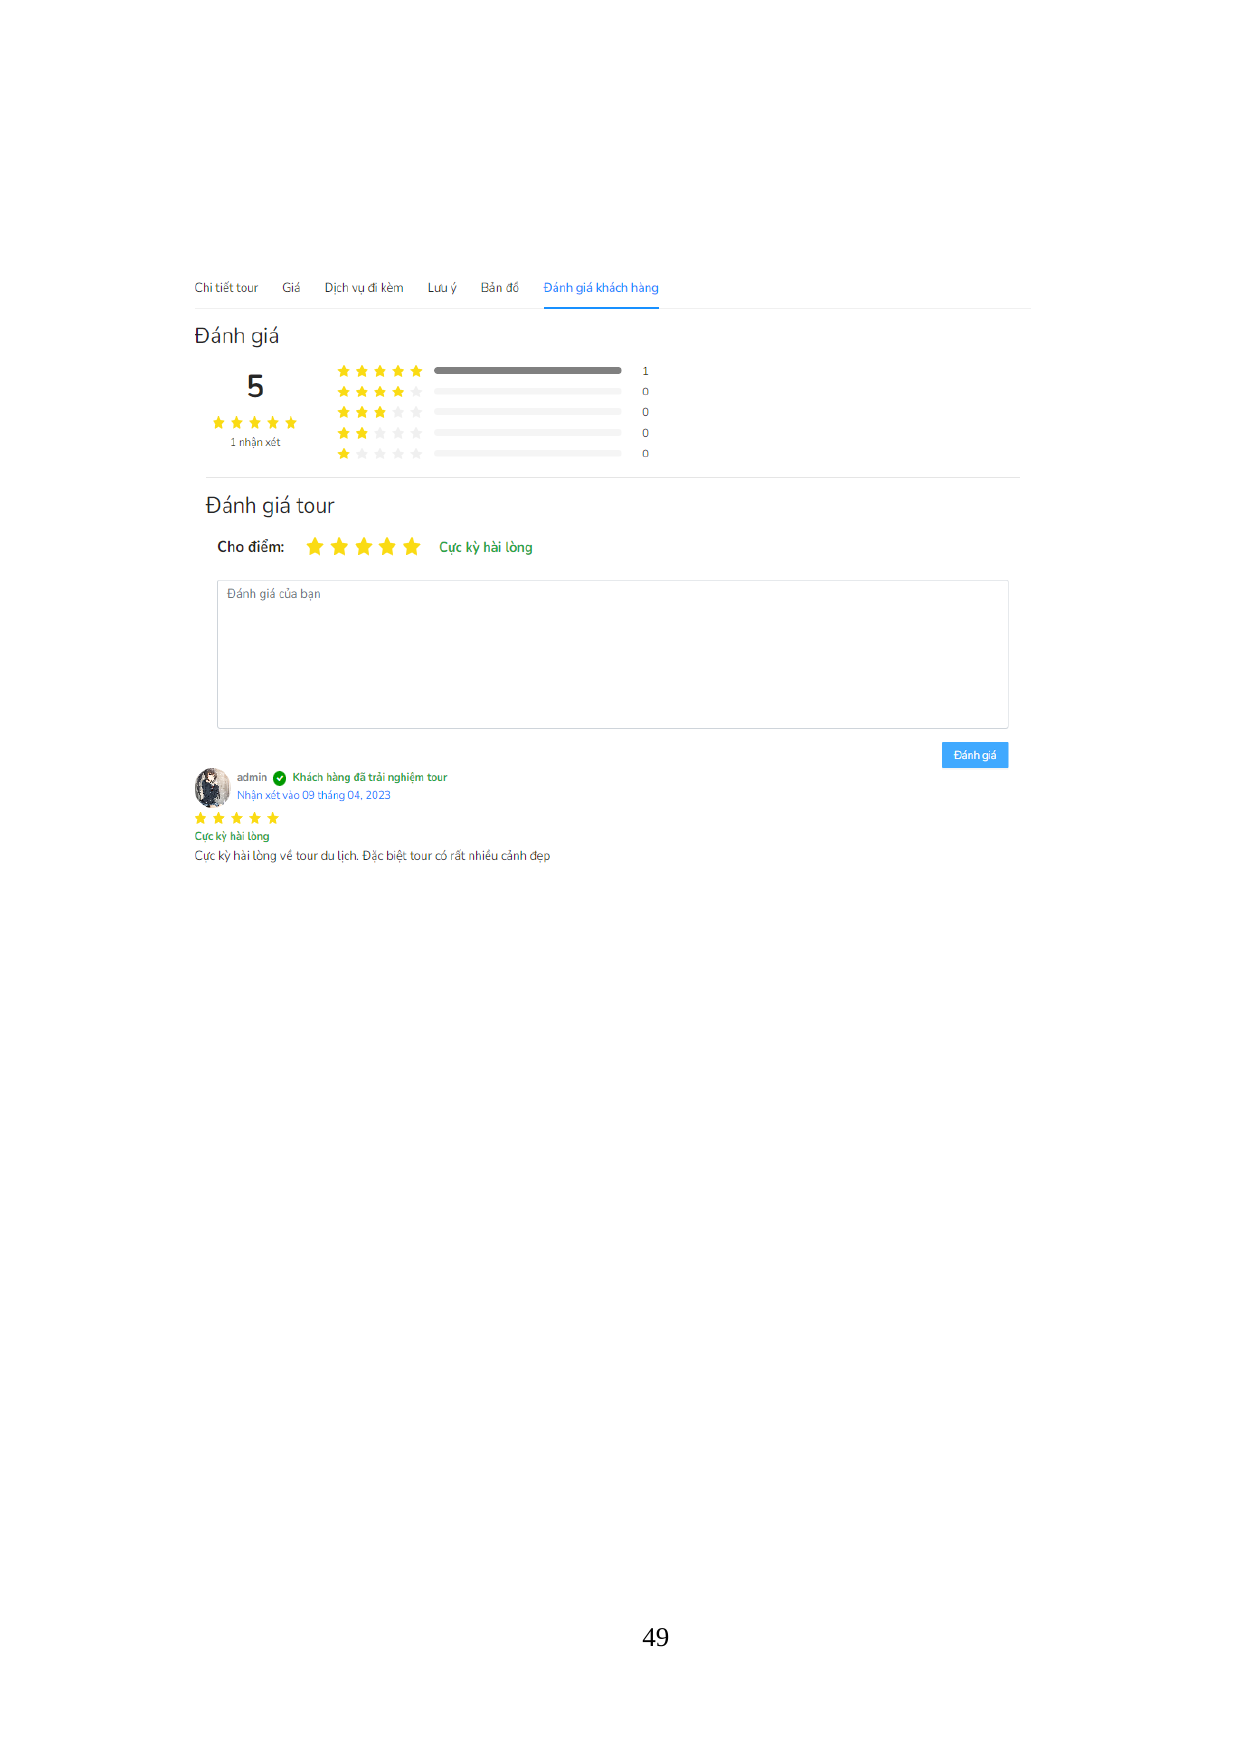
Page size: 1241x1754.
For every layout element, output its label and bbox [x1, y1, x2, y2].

picture [177, 271, 1070, 887]
